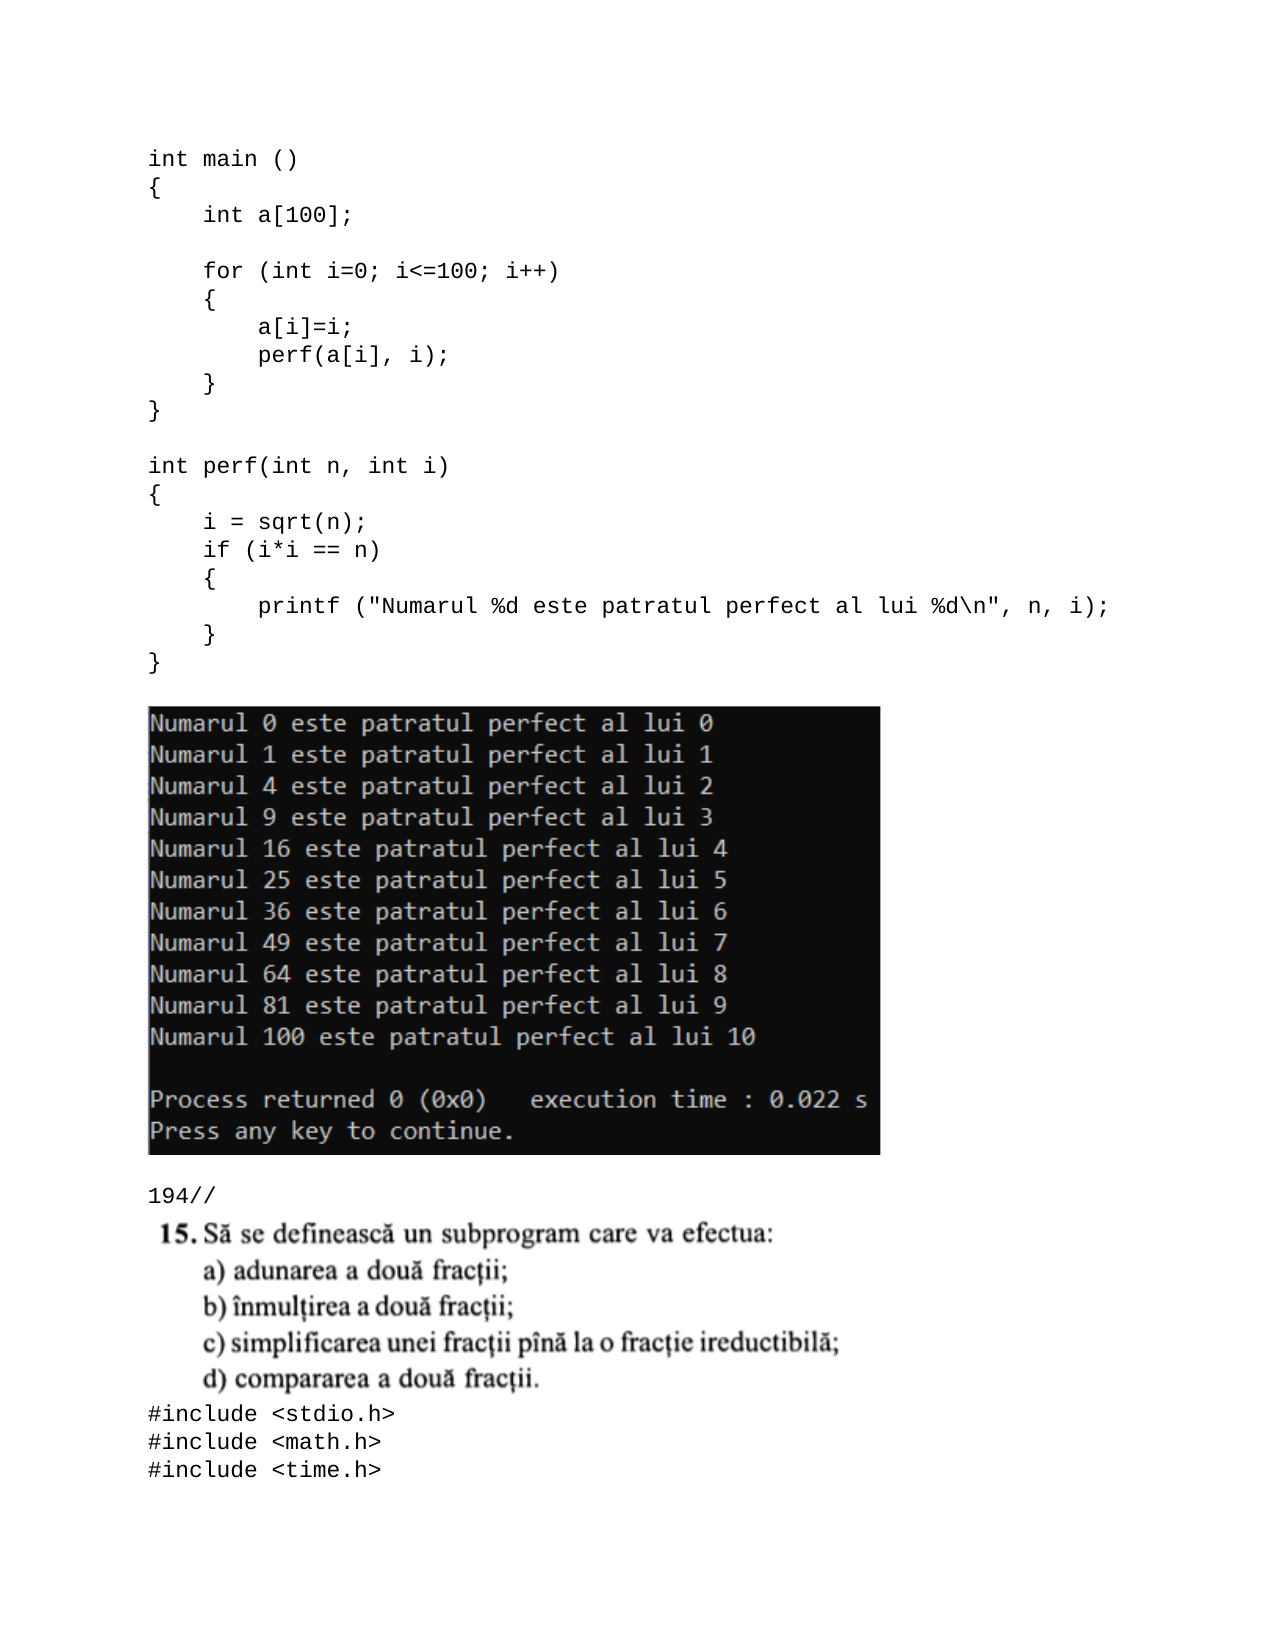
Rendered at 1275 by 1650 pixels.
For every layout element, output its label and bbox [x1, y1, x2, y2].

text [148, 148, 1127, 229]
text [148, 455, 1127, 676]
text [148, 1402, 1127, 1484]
picture [147, 1212, 847, 1400]
picture [147, 706, 881, 1155]
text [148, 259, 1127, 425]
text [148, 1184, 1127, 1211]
